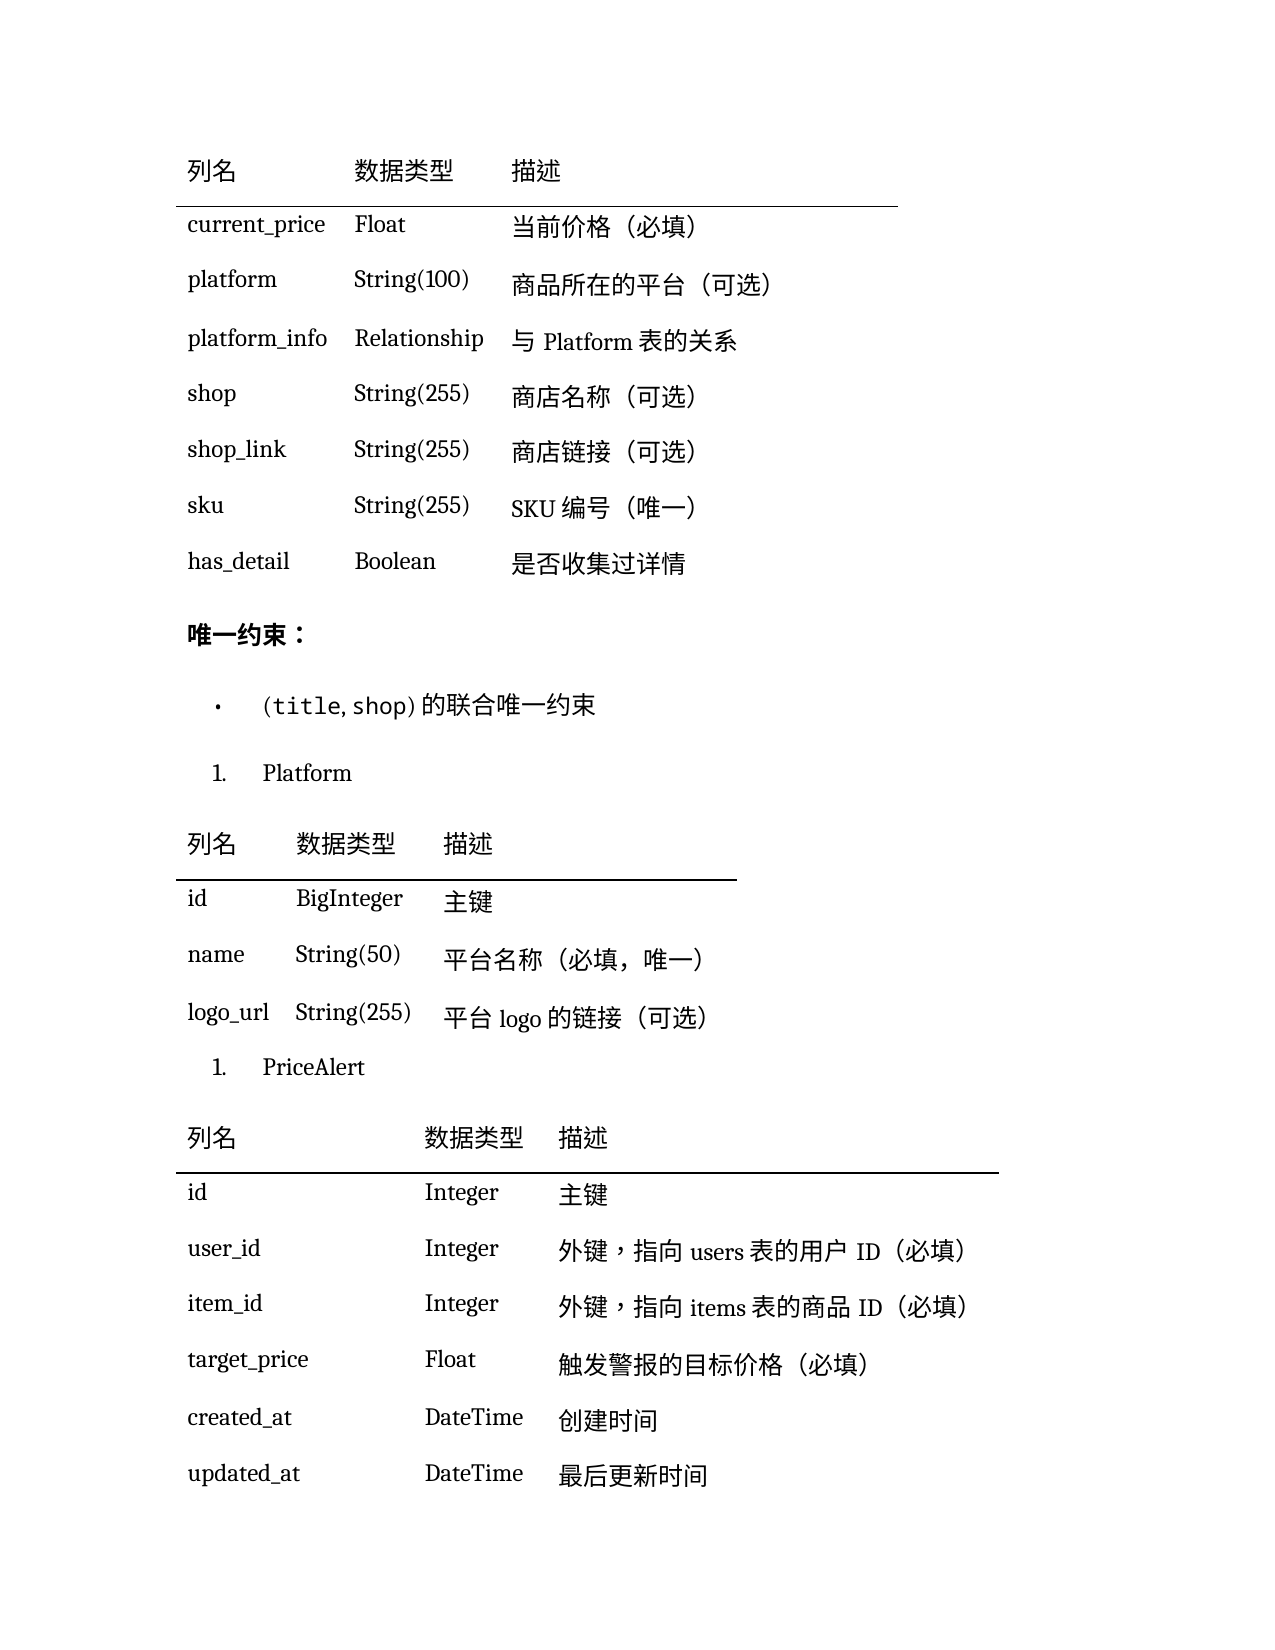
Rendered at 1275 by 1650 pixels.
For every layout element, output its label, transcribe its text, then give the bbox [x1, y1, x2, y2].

table_cell created_at [176, 1399, 413, 1455]
list Platform [212, 759, 1087, 788]
table_cell item_id [176, 1286, 413, 1341]
table_cell user_id [176, 1230, 413, 1286]
table_cell name [176, 936, 284, 994]
table_cell Integer [413, 1230, 547, 1286]
table_cell DateTime [413, 1399, 547, 1455]
table_cell Float [343, 207, 500, 262]
table_cell logo_url [176, 995, 284, 1052]
table_cell sku [176, 487, 343, 543]
table_cell 商品所在的平台（可选） [500, 262, 898, 320]
table_header 列名 [176, 1116, 413, 1172]
table_header 列名 [176, 823, 284, 879]
table_cell platform_info [176, 320, 343, 376]
table_cell shop [176, 376, 343, 431]
table_cell SKU 编号（唯一） [500, 487, 898, 543]
table_cell target_price [176, 1341, 413, 1399]
table_cell 平台 logo 的链接（可选） [432, 995, 737, 1052]
table_cell String(100) [343, 262, 500, 320]
table_cell 商店名称（可选） [500, 376, 898, 431]
table_cell id [176, 881, 284, 936]
table_header 数据类型 [343, 150, 500, 206]
table_cell Float [413, 1341, 547, 1399]
table_header 描述 [547, 1116, 999, 1172]
table_cell Relationship [343, 320, 500, 376]
table_cell platform [176, 262, 343, 320]
table_cell String(255) [343, 431, 500, 487]
table_cell current_price [176, 207, 343, 262]
table_cell String(50) [285, 936, 432, 994]
table_cell 商店链接（可选） [500, 431, 898, 487]
table_cell String(255) [285, 995, 432, 1052]
text 唯一约束： [187, 618, 1087, 652]
table_cell DateTime [413, 1455, 547, 1493]
table_cell String(255) [343, 487, 500, 543]
table_cell 是否收集过详情 [500, 543, 898, 599]
list PriceAlert [212, 1052, 1087, 1081]
table_cell 触发警报的目标价格（必填） [547, 1341, 999, 1399]
list (title, shop) 的联合唯一约束 [212, 687, 1087, 721]
table_header 描述 [432, 823, 737, 879]
table_cell Boolean [343, 543, 500, 599]
table_cell 主键 [432, 881, 737, 936]
table_cell 最后更新时间 [547, 1455, 999, 1493]
table_cell 平台名称（必填，唯一） [432, 936, 737, 994]
table_cell Integer [413, 1286, 547, 1341]
table_cell Integer [413, 1174, 547, 1230]
table_header 数据类型 [413, 1116, 547, 1172]
table_cell 创建时间 [547, 1399, 999, 1455]
table_cell id [176, 1174, 413, 1230]
table_header 列名 [176, 150, 343, 206]
table_cell 外键，指向 users 表的用户 ID（必填） [547, 1230, 999, 1286]
table_cell 主键 [547, 1174, 999, 1230]
table_cell updated_at [176, 1455, 413, 1493]
table_cell 与 Platform 表的关系 [500, 320, 898, 376]
table_cell BigInteger [285, 881, 432, 936]
table_header 描述 [500, 150, 898, 206]
table_cell has_detail [176, 543, 343, 599]
table_cell 当前价格（必填） [500, 207, 898, 262]
table_cell 外键，指向 items 表的商品 ID（必填） [547, 1286, 999, 1341]
table_cell String(255) [343, 376, 500, 431]
table_cell shop_link [176, 431, 343, 487]
table_header 数据类型 [285, 823, 432, 879]
